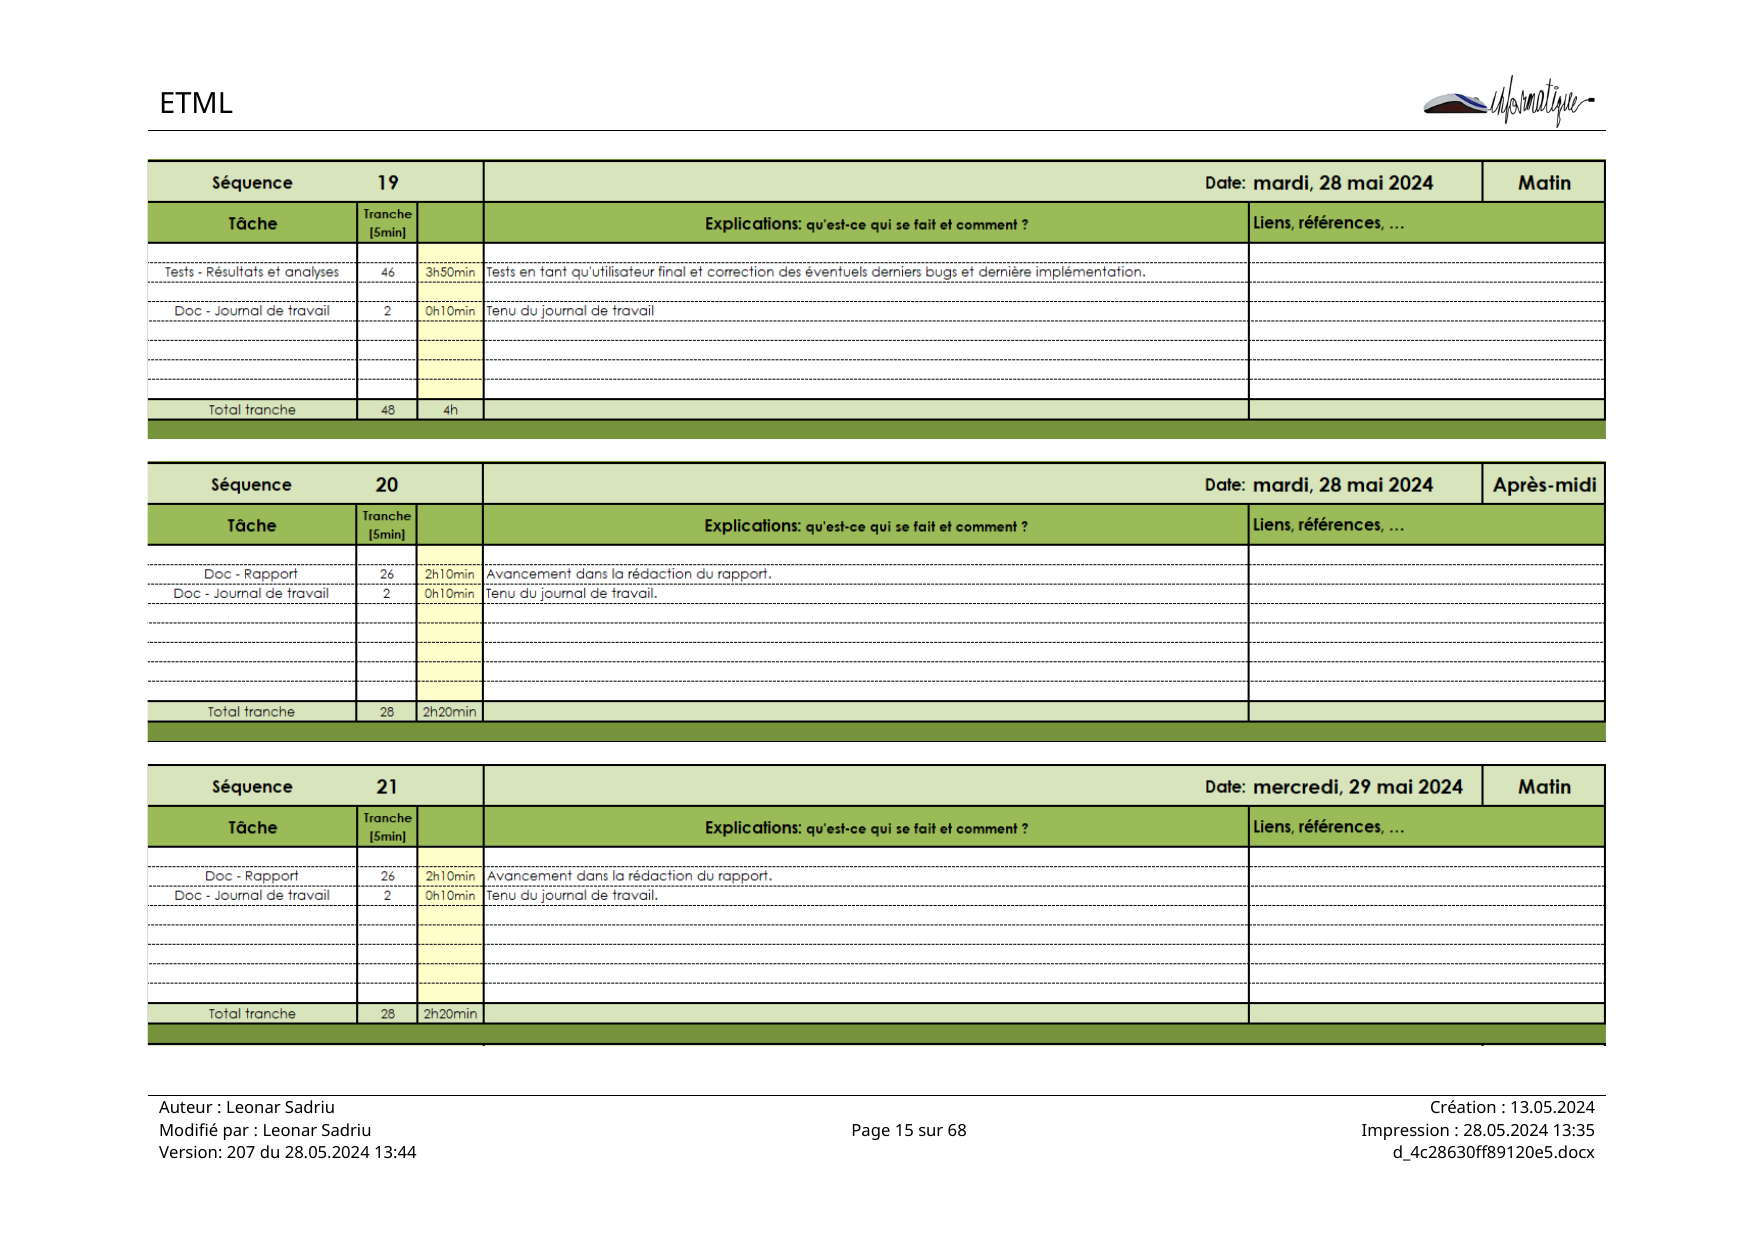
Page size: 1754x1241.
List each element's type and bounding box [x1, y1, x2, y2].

picture [1423, 75, 1595, 128]
picture [147, 461, 1607, 742]
picture [147, 159, 1607, 439]
picture [147, 764, 1607, 1046]
